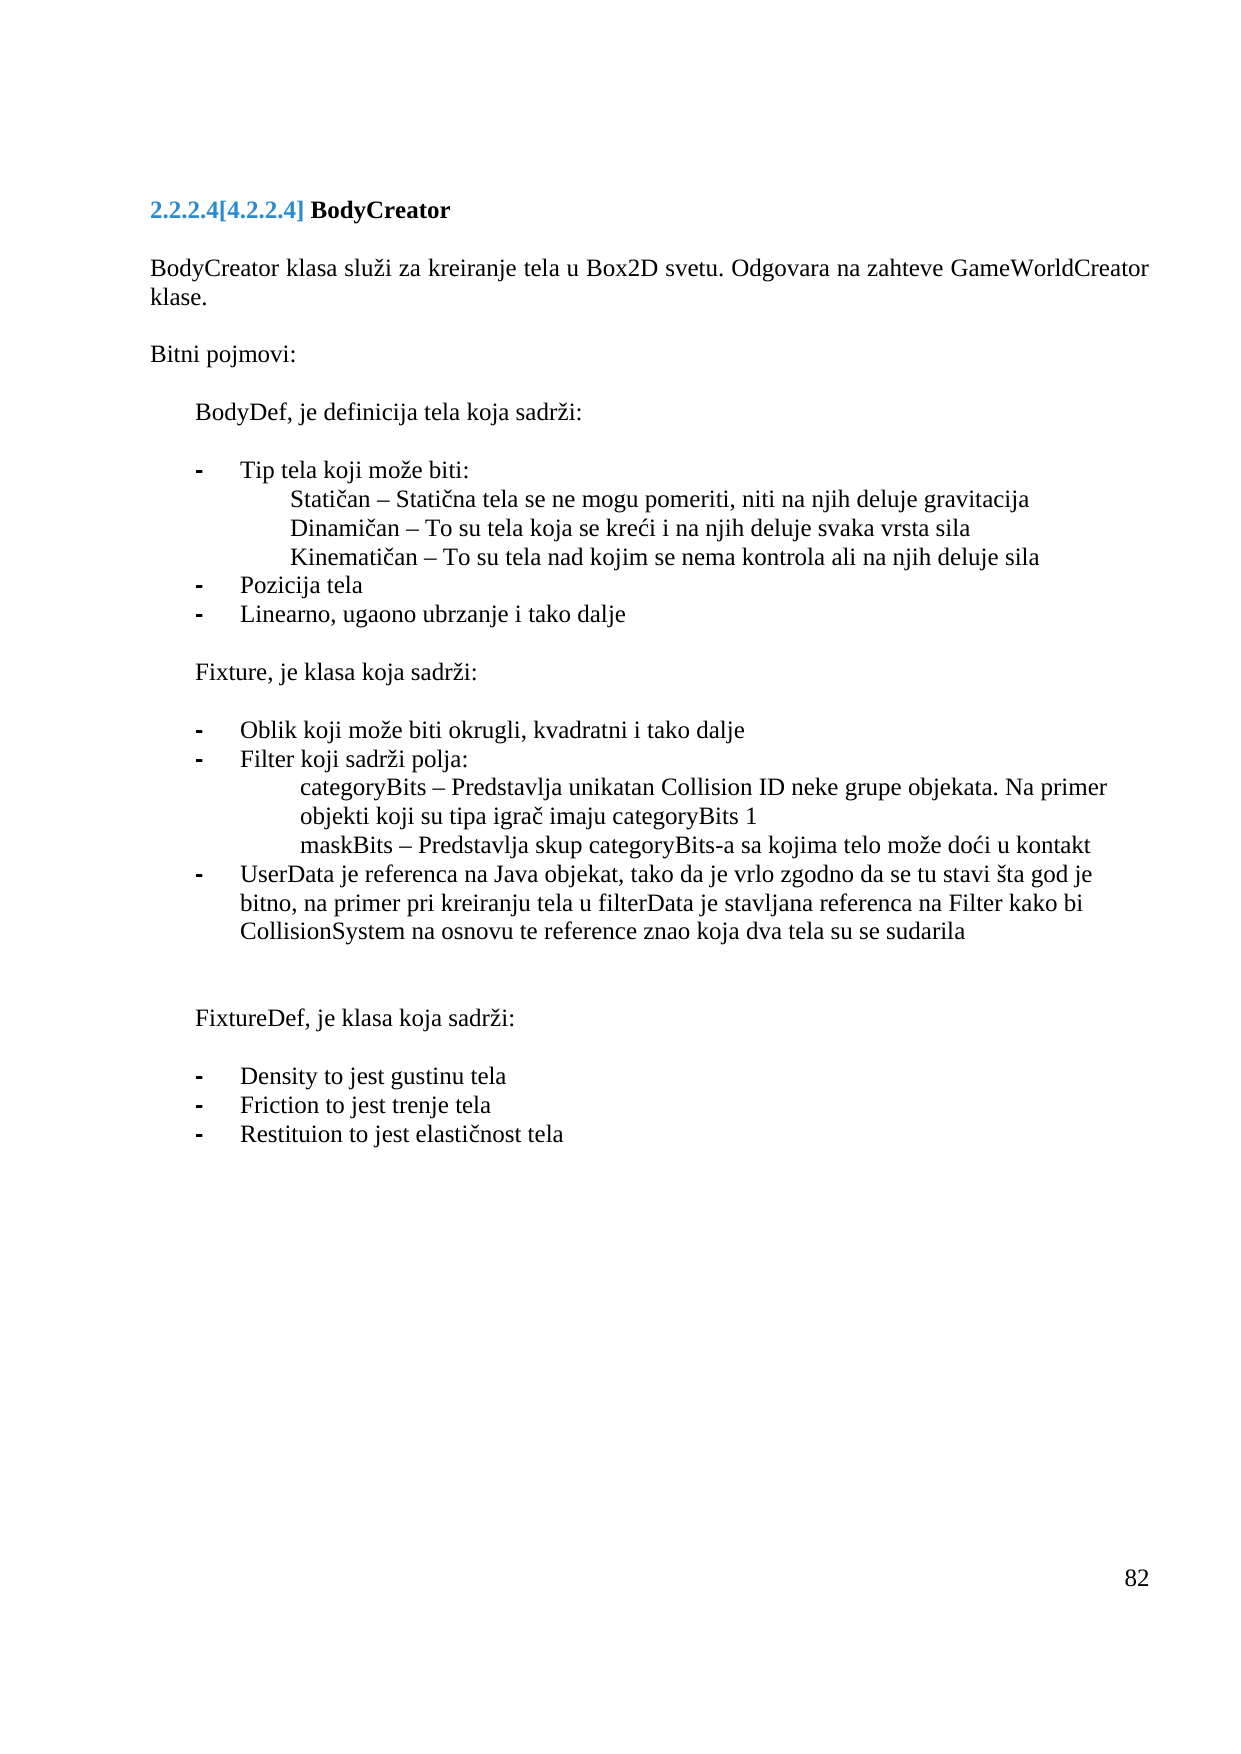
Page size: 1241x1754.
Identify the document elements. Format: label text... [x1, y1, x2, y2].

list Pozicija tela [195, 570, 1149, 599]
list Filter koji sadrži polja: [195, 744, 1149, 772]
text BodyDef, je definicija tela koja sadrži: [195, 397, 1149, 426]
list Linearno, ugaono ubrzanje i tako dalje [195, 599, 1149, 628]
list UserData je referenca na Java objekat, tako da je vrlo zgodno da se tu stavi šta god je bitno, na primer pri kreiranju tela u filterData je stavljana referenca na Filter kako bi CollisionSystem na osnovu te reference znao koja dva tela su se sudarila [195, 859, 1149, 945]
text Bitni pojmovi: [150, 339, 1149, 368]
list Oblik koji može biti okrugli, kvadratni i tako dalje [195, 715, 1149, 744]
list Restituion to jest elastičnost tela [195, 1119, 1149, 1147]
list Friction to jest trenje tela [195, 1090, 1149, 1119]
list Kinematičan – To su tela nad kojim se nema kontrola ali na njih deluje sila [240, 542, 1149, 570]
subtitle BodyCreator [150, 195, 1149, 224]
text Fixture, je klasa koja sadrži: [195, 657, 1149, 686]
list Statičan – Statična tela se ne mogu pomeriti, niti na njih deluje gravitacija [240, 484, 1149, 513]
text BodyCreator klasa služi za kreiranje tela u Box2D svetu. Odgovara na zahteve GameWorldCreator klase. [150, 253, 1149, 310]
list Tip tela koji može biti: [195, 455, 1149, 484]
text FixtureDef, je klasa koja sadrži: [195, 1003, 1149, 1032]
list Dinamičan – To su tela koja se kreći i na njih deluje svaka vrsta sila [240, 513, 1149, 542]
list maskBits – Predstavlja skup categoryBits-a sa kojima telo može doći u kontakt [300, 830, 1149, 859]
list Density to jest gustinu tela [195, 1061, 1149, 1090]
list categoryBits – Predstavlja unikatan Collision ID neke grupe objekata. Na primer objekti koji su tipa igrač imaju categoryBits 1 [300, 772, 1149, 830]
